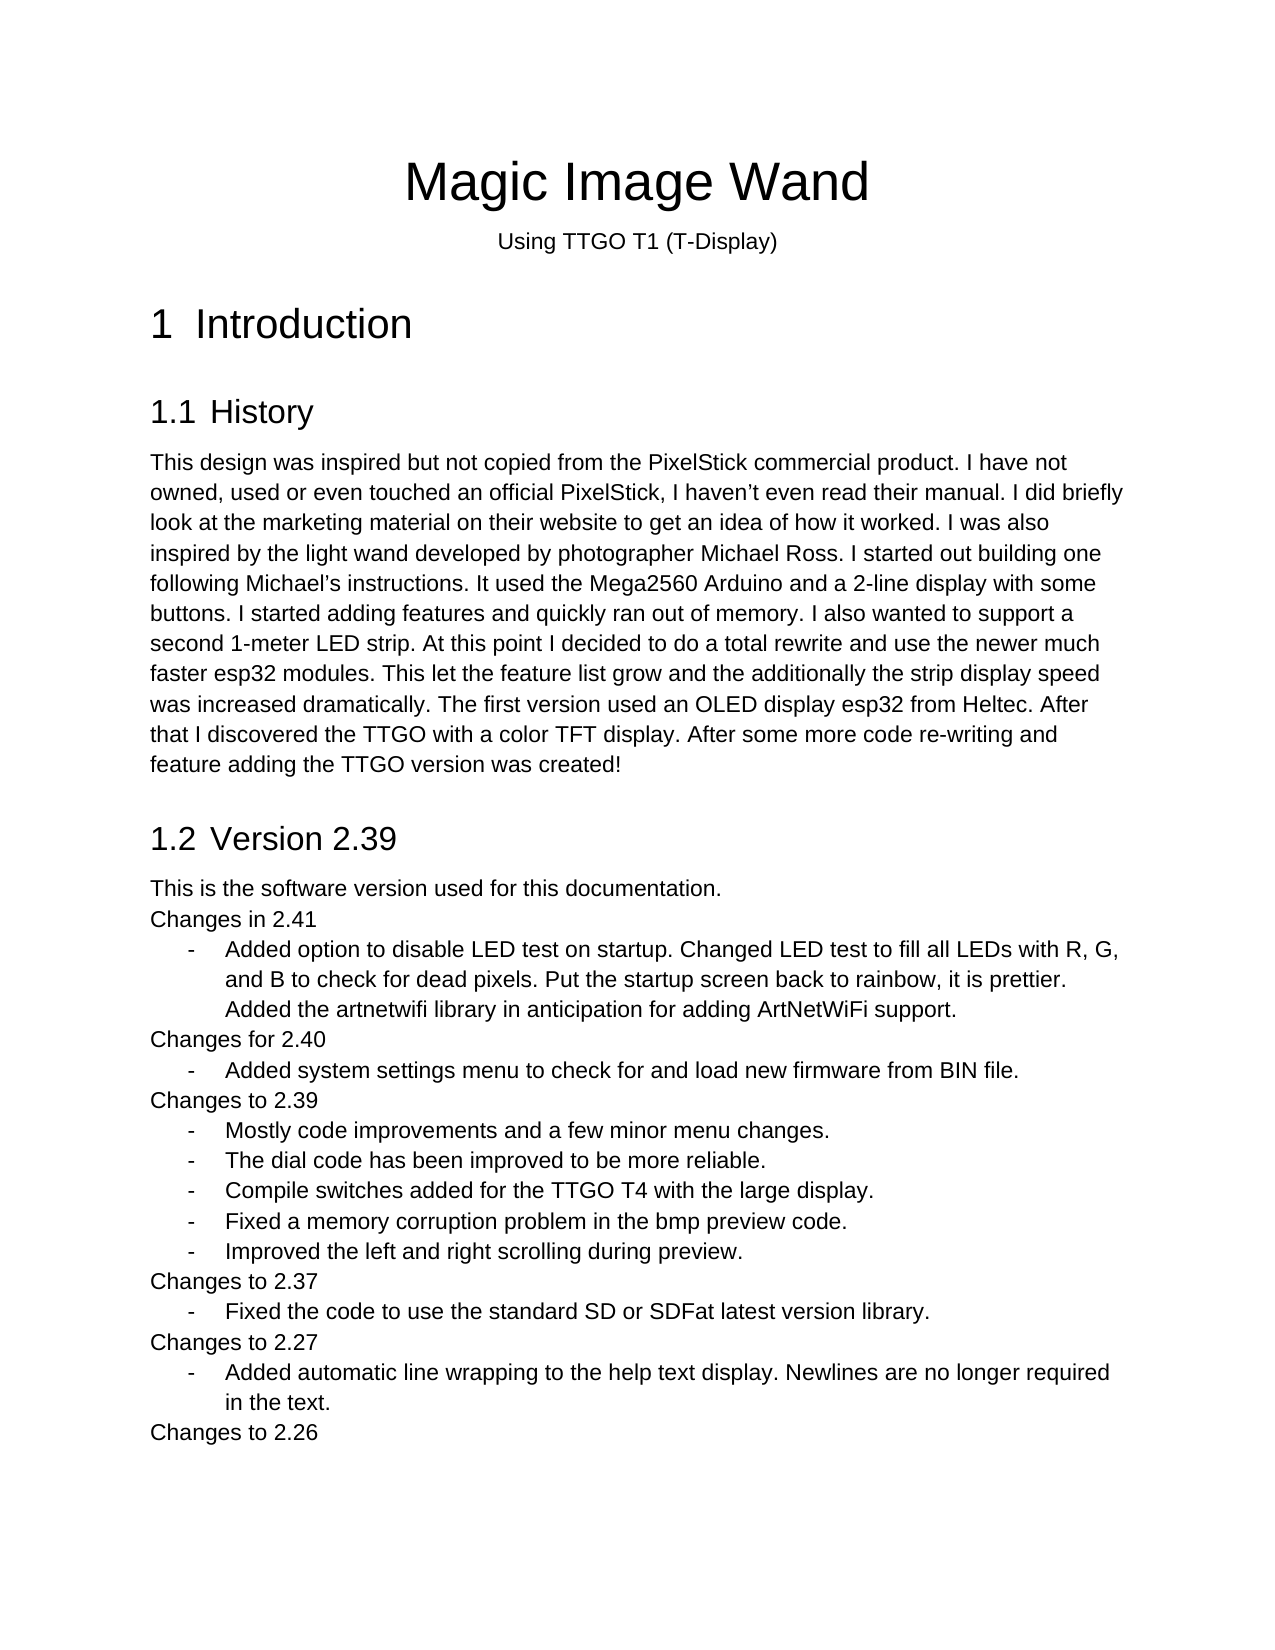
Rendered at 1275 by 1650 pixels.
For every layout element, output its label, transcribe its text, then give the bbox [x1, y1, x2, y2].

text This design was inspired but not copied from the PixelStick commercial product. I have not owned, used or even touched an official PixelStick, I haven’t even read their manual. I did briefly look at the marketing material on their website to get an idea of how it worked. I was also inspired by the light wand developed by photographer Michael Ross. I started out building one following Michael’s instructions. It used the Mega2560 Arduino and a 2-line display with some buttons. I started adding features and quickly ran out of memory. I also wanted to support a second 1-meter LED strip. At this point I decided to do a total rewrite and use the newer much faster esp32 modules. This let the feature list grow and the additionally the strip display speed was increased dramatically. The first version used an OLED display esp32 from Heltec. After that I discovered the TTGO with a color TFT display. After some more code re-writing and feature adding the TTGO version was created! [150, 449, 1125, 777]
list Fixed the code to use the standard SD or SDFat latest version library. [187, 1298, 1125, 1325]
list Mostly code improvements and a few minor menu changes. [187, 1117, 1125, 1143]
subtitle History [150, 392, 1125, 431]
text Changes for 2.40 [150, 1026, 1125, 1053]
text Changes to 2.39 [150, 1087, 1125, 1113]
list Added system settings menu to check for and load new firmware from BIN file. [187, 1057, 1125, 1083]
list Fixed a memory corruption problem in the bmp preview code. [187, 1208, 1125, 1234]
list Improved the left and right scrolling during preview. [187, 1238, 1125, 1264]
text Changes to 2.26 [150, 1419, 1125, 1446]
subtitle Version 2.39 [150, 819, 1125, 857]
title Magic Image Wand [150, 150, 1125, 212]
list The dial code has been improved to be more reliable. [187, 1147, 1125, 1174]
text Changes to 2.37 [150, 1268, 1125, 1294]
text This is the software version used for this documentation. [150, 875, 1125, 902]
text Changes in 2.41 [150, 906, 1125, 932]
subtitle Introduction [150, 300, 1125, 348]
text Using TTGO T1 (T-Display) [150, 228, 1125, 254]
text Changes to 2.27 [150, 1328, 1125, 1355]
list Added automatic line wrapping to the help text display. Newlines are no longer required in the text. [187, 1359, 1125, 1415]
list Added option to disable LED test on startup. Changed LED test to fill all LEDs with R, G, and B to check for dead pixels. Put the startup screen back to rainbow, it is prettier. Added the artnetwifi library in anticipation for adding ArtNetWiFi support. [187, 936, 1125, 1023]
list Compile switches added for the TTGO T4 with the large display. [187, 1177, 1125, 1204]
